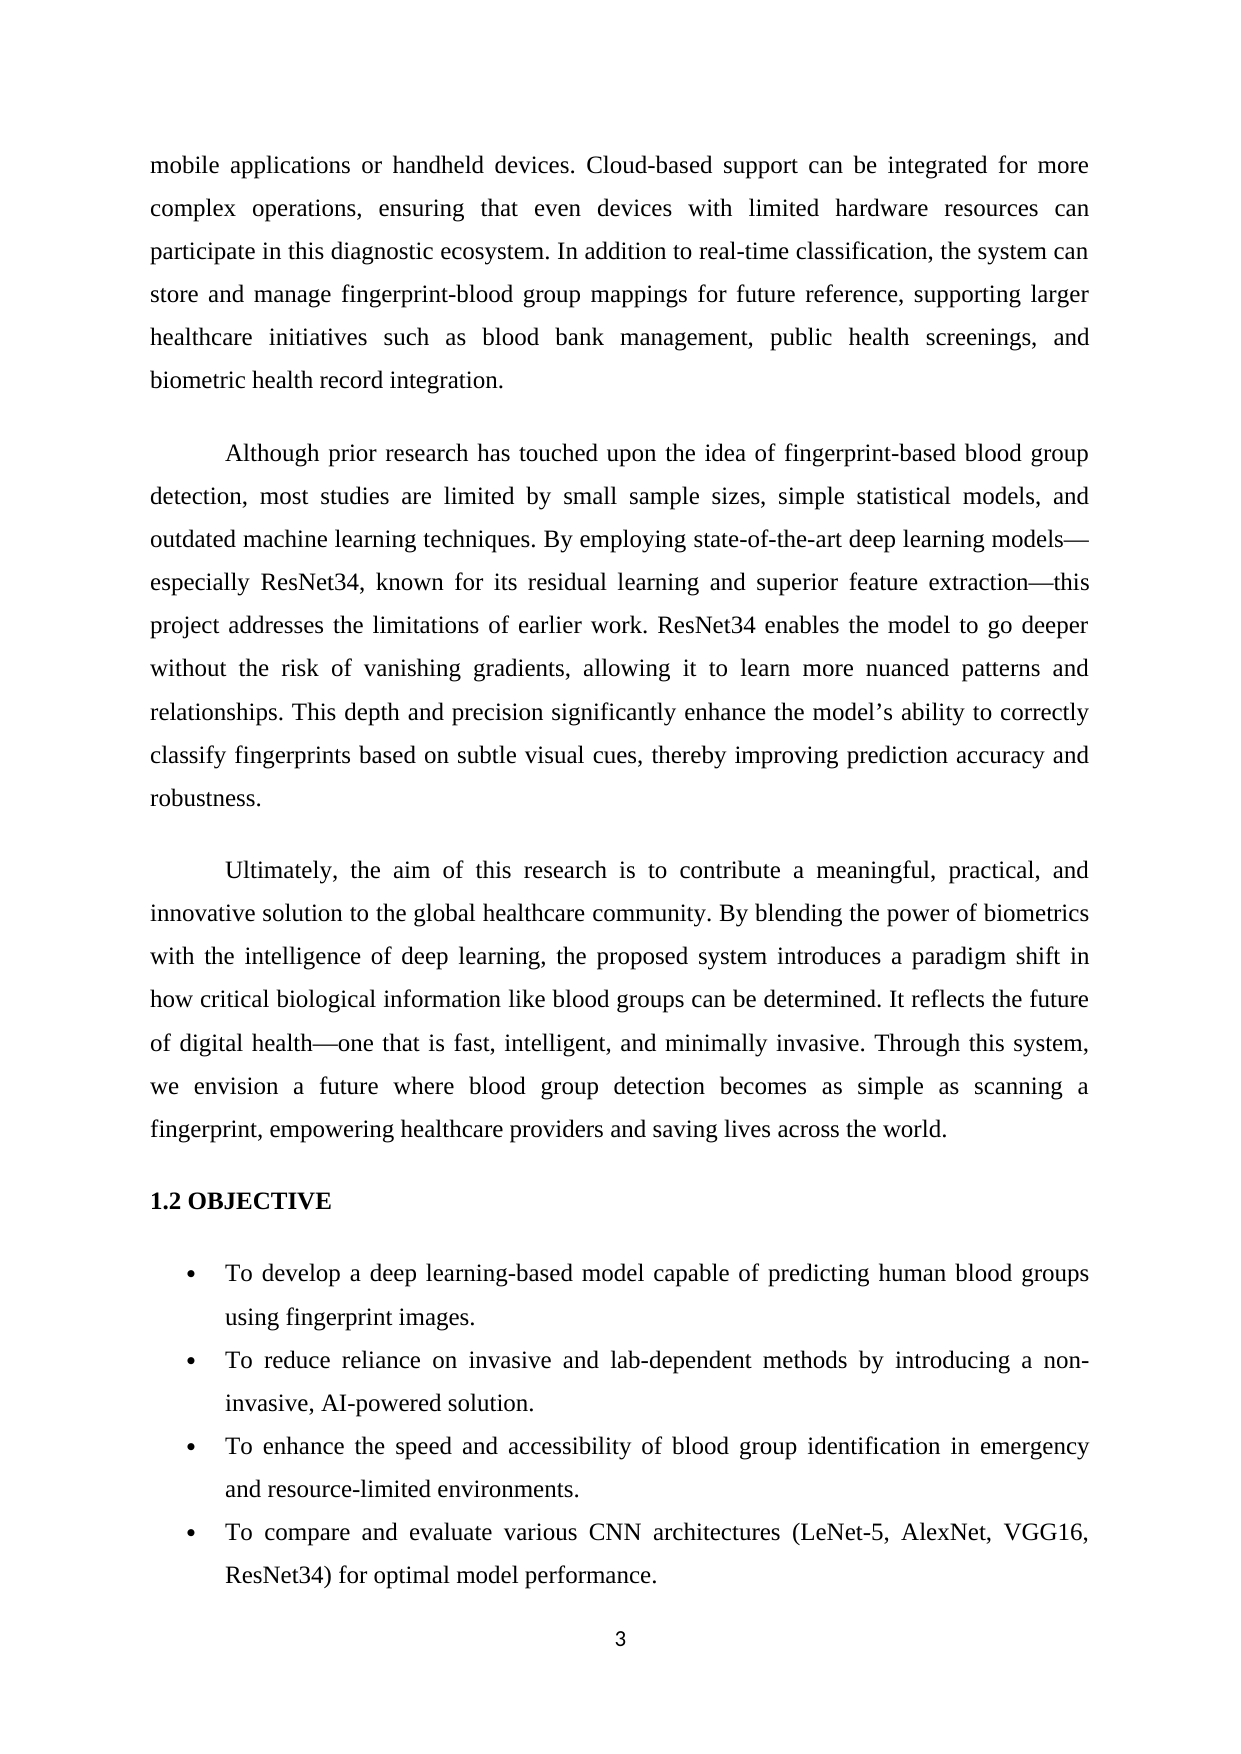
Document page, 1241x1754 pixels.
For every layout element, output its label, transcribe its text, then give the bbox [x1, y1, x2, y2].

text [150, 150, 1090, 394]
list To reduce reliance on invasive and lab-dependent methods by introducing a non-invasive, AI-powered solution. [187, 1345, 1090, 1417]
text Although prior research has touched upon the idea of fingerprint-based blood group detection, most studies are limited by small sample sizes, simple statistical models, and outdated machine learning techniques. By employing state-of-the-art deep learning models—especially ResNet34, known for its residual learning and superior feature extraction—this project addresses the limitations of earlier work. ResNet34 enables the model to go deeper without the risk of vanishing gradients, allowing it to learn more nuanced patterns and relationships. This depth and precision significantly enhance the model’s ability to correctly classify fingerprints based on subtle visual cues, thereby improving prediction accuracy and robustness. [150, 438, 1090, 812]
list To develop a deep learning-based model capable of predicting human blood groups using fingerprint images. [187, 1258, 1090, 1330]
text Ultimately, the aim of this research is to contribute a meaningful, practical, and innovative solution to the global healthcare community. By blending the power of biometrics with the intelligence of deep learning, the proposed system introduces a paradigm shift in how critical biological information like blood groups can be determined. It reflects the future of digital health—one that is fast, intelligent, and minimally invasive. Through this system, we envision a future where blood group detection becomes as simple as scanning a fingerprint, empowering healthcare providers and saving lives across the world. [150, 855, 1090, 1143]
list To compare and evaluate various CNN architectures (LeNet-5, AlexNet, VGG16, ResNet34) for optimal model performance. [187, 1517, 1090, 1589]
text 1.2 OBJECTIVE [150, 1186, 1090, 1215]
list To enhance the speed and accessibility of blood group identification in emergency and resource-limited environments. [187, 1431, 1090, 1503]
